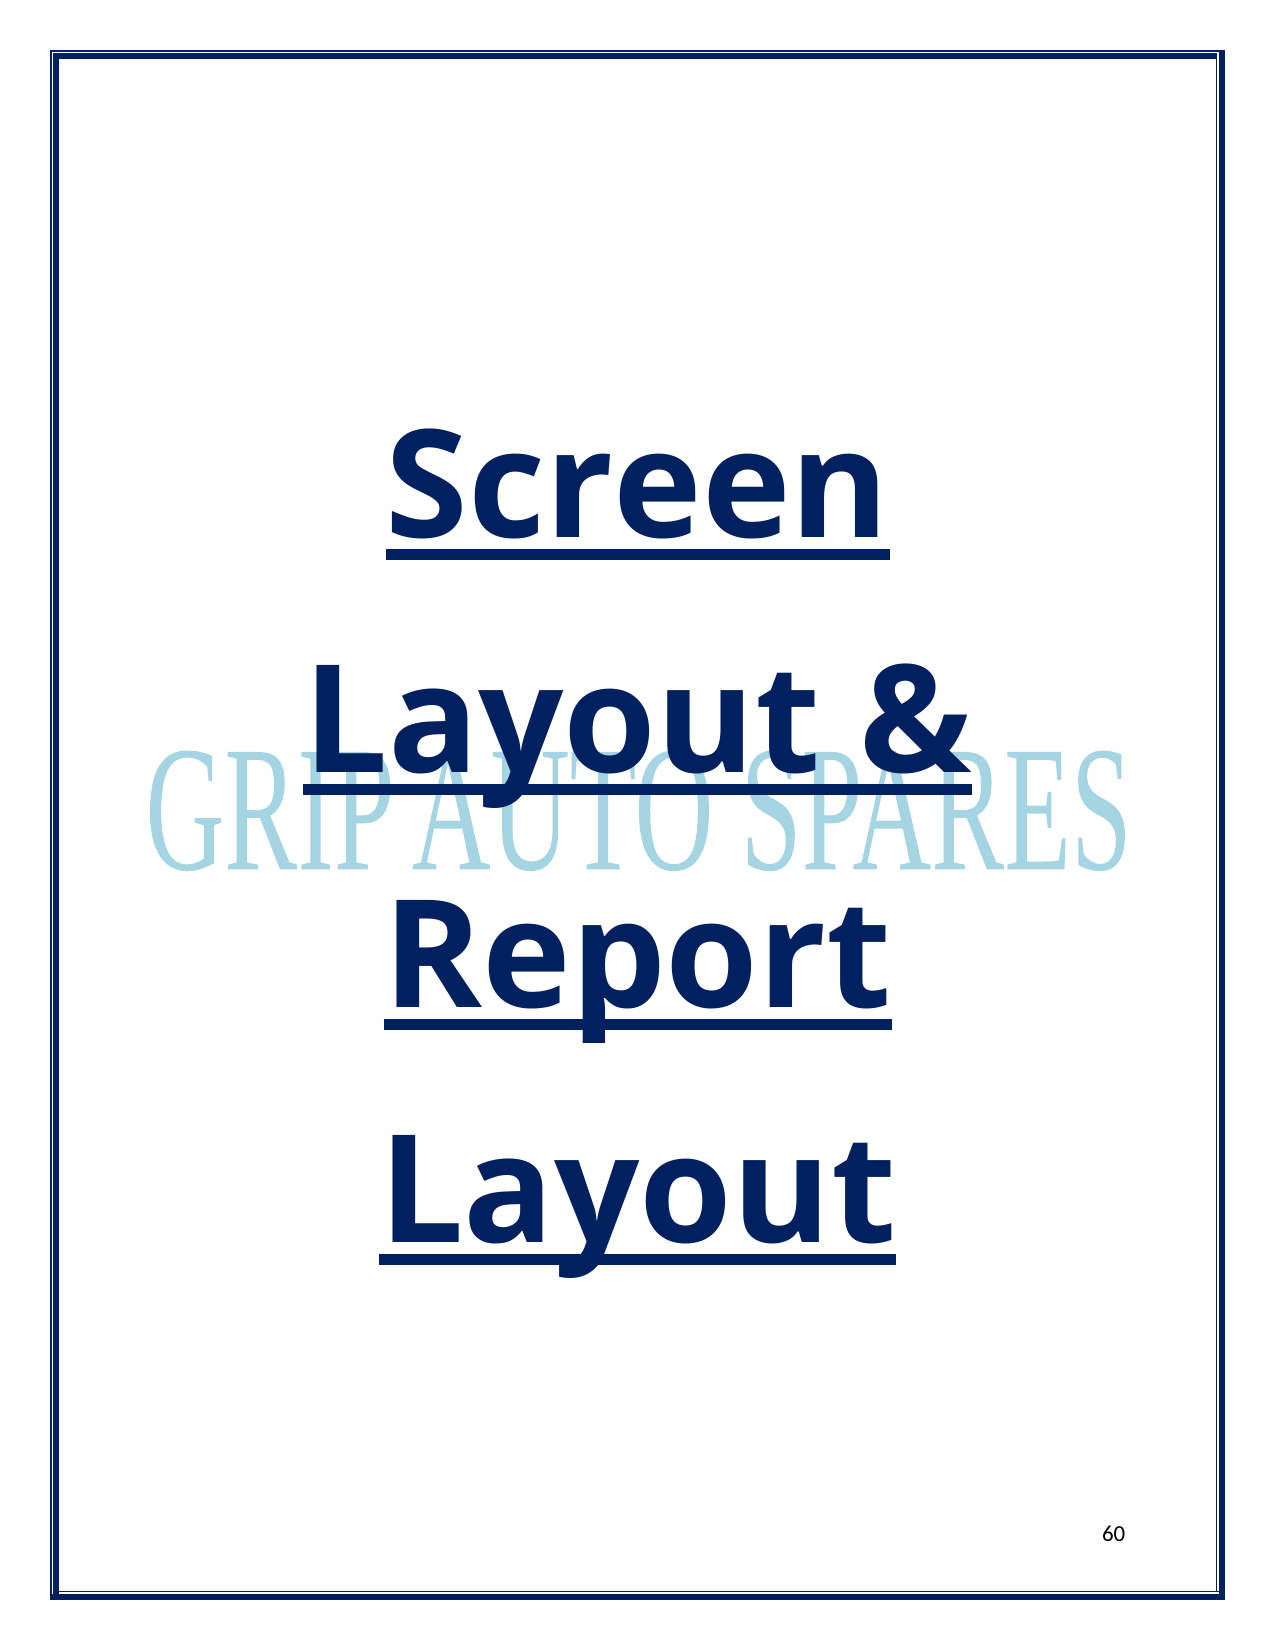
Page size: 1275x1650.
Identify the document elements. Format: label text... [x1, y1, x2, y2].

text Screen Layout & Report Layout [150, 378, 1125, 1287]
